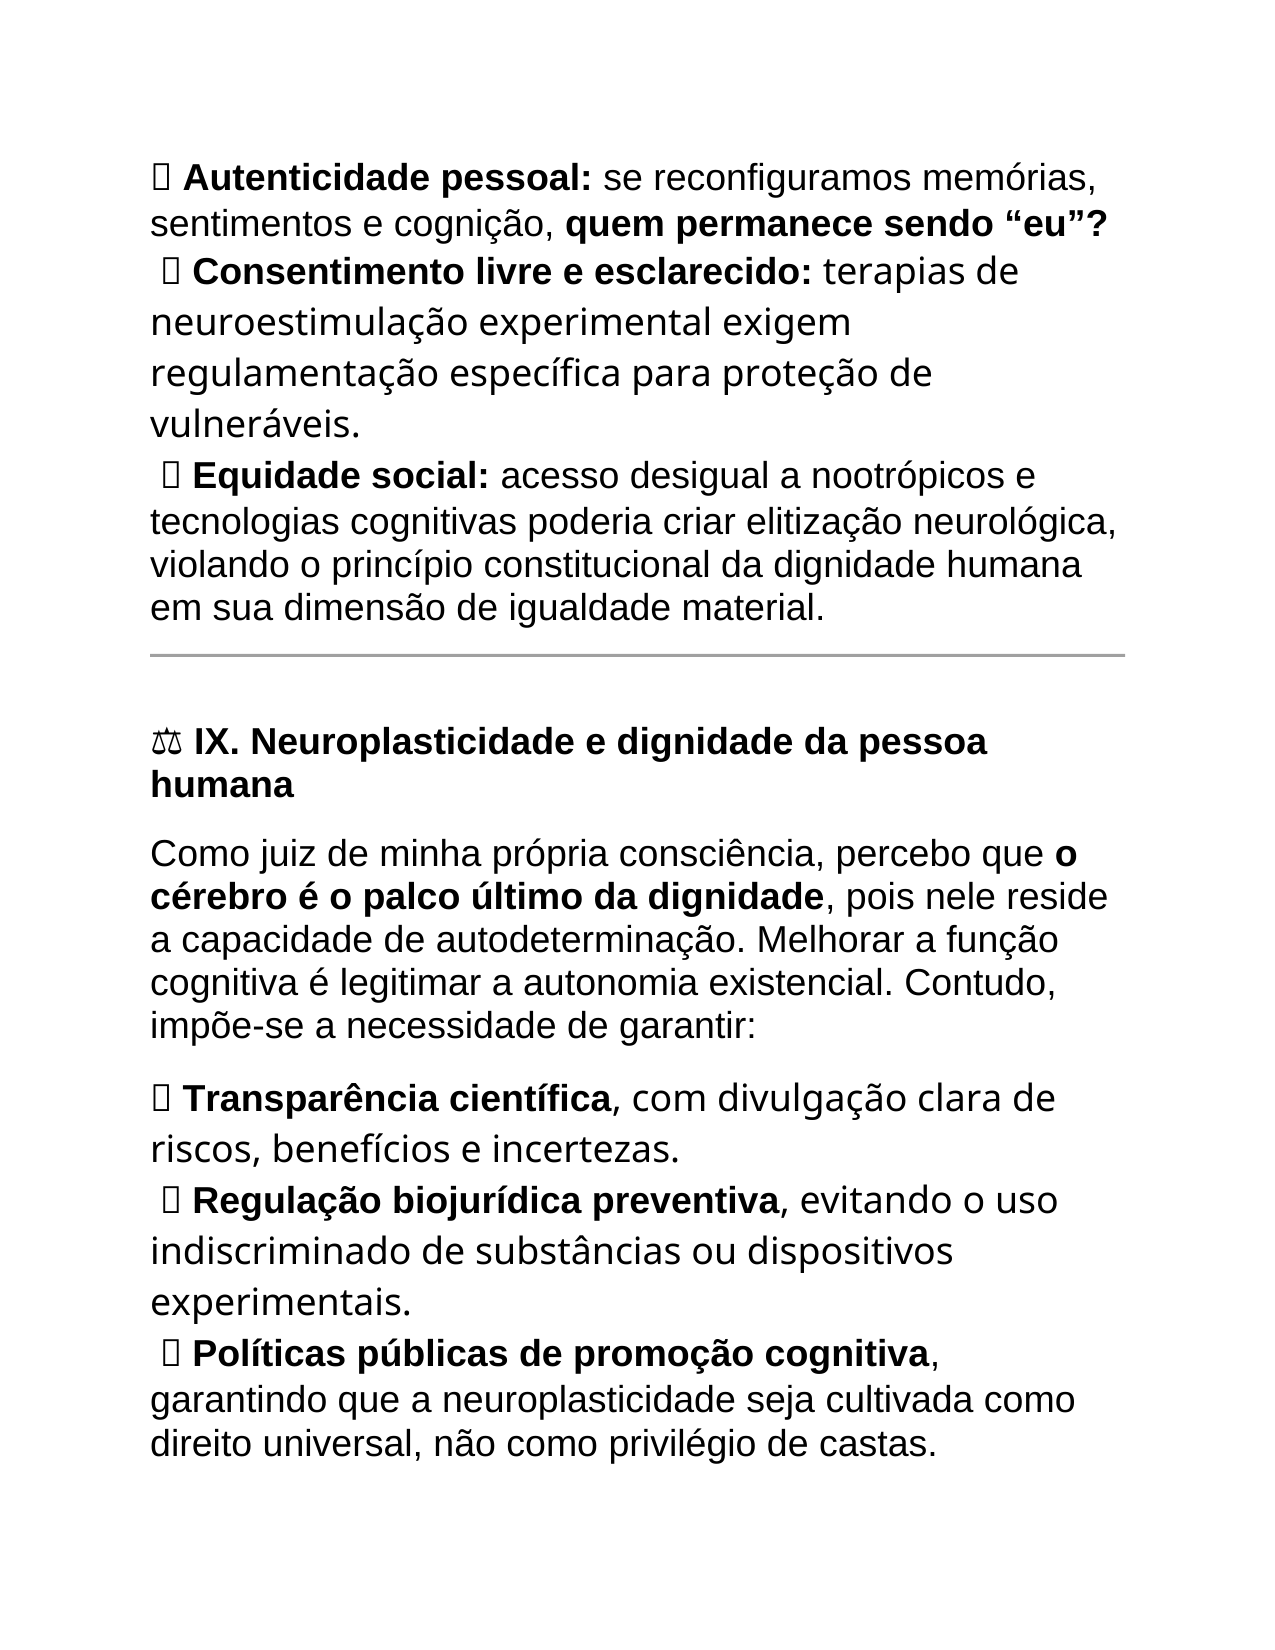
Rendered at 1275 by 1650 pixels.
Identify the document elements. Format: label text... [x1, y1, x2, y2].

text ✅ Autenticidade pessoal: se reconfiguramos memórias, sentimentos e cognição, quem permanece sendo “eu”? ✅ Consentimento livre e esclarecido: terapias de neuroestimulação experimental exigem regulamentação específica para proteção de vulneráveis. ✅ Equidade social: acesso desigual a nootrópicos e tecnologias cognitivas poderia criar elitização neurológica, violando o princípio constitucional da dignidade humana em sua dimensão de igualdade material. [150, 150, 1125, 629]
text ✅ Transparência científica, com divulgação clara de riscos, benefícios e incertezas. ✅ Regulação biojurídica preventiva, evitando o uso indiscriminado de substâncias ou dispositivos experimentais. ✅ Políticas públicas de promoção cognitiva, garantindo que a neuroplasticidade seja cultivada como direito universal, não como privilégio de castas. [150, 1071, 1125, 1464]
text Como juiz de minha própria consciência, percebo que o cérebro é o palco último da dignidade, pois nele reside a capacidade de autodeterminação. Melhorar a função cognitiva é legitimar a autonomia existencial. Contudo, impõe-se a necessidade de garantir: [150, 831, 1125, 1046]
subtitle ⚖️ IX. Neuroplasticidade e dignidade da pessoa humana [150, 719, 1125, 806]
